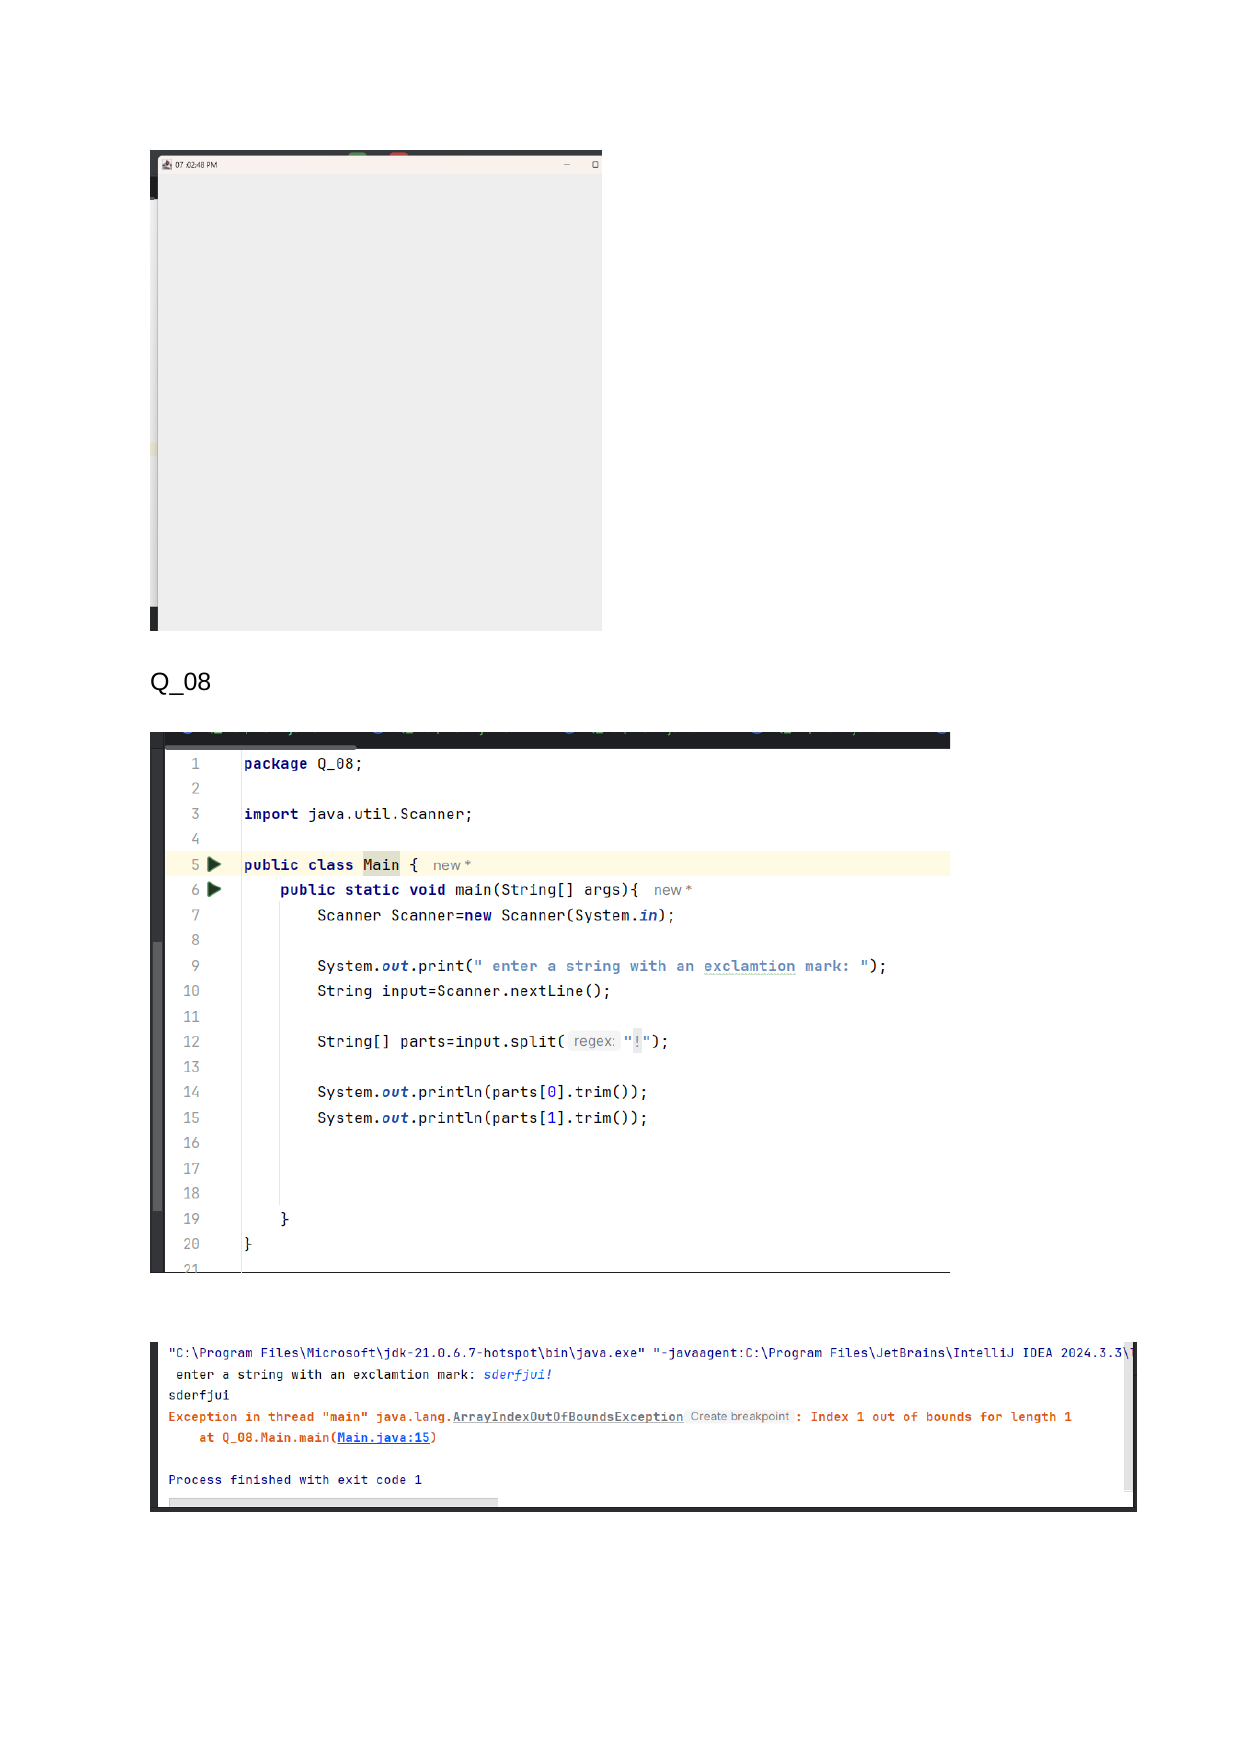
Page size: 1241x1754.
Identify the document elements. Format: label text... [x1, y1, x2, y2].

picture [150, 150, 602, 631]
picture [150, 1342, 1137, 1512]
picture [150, 732, 951, 1273]
text Q_08 [150, 667, 1090, 696]
